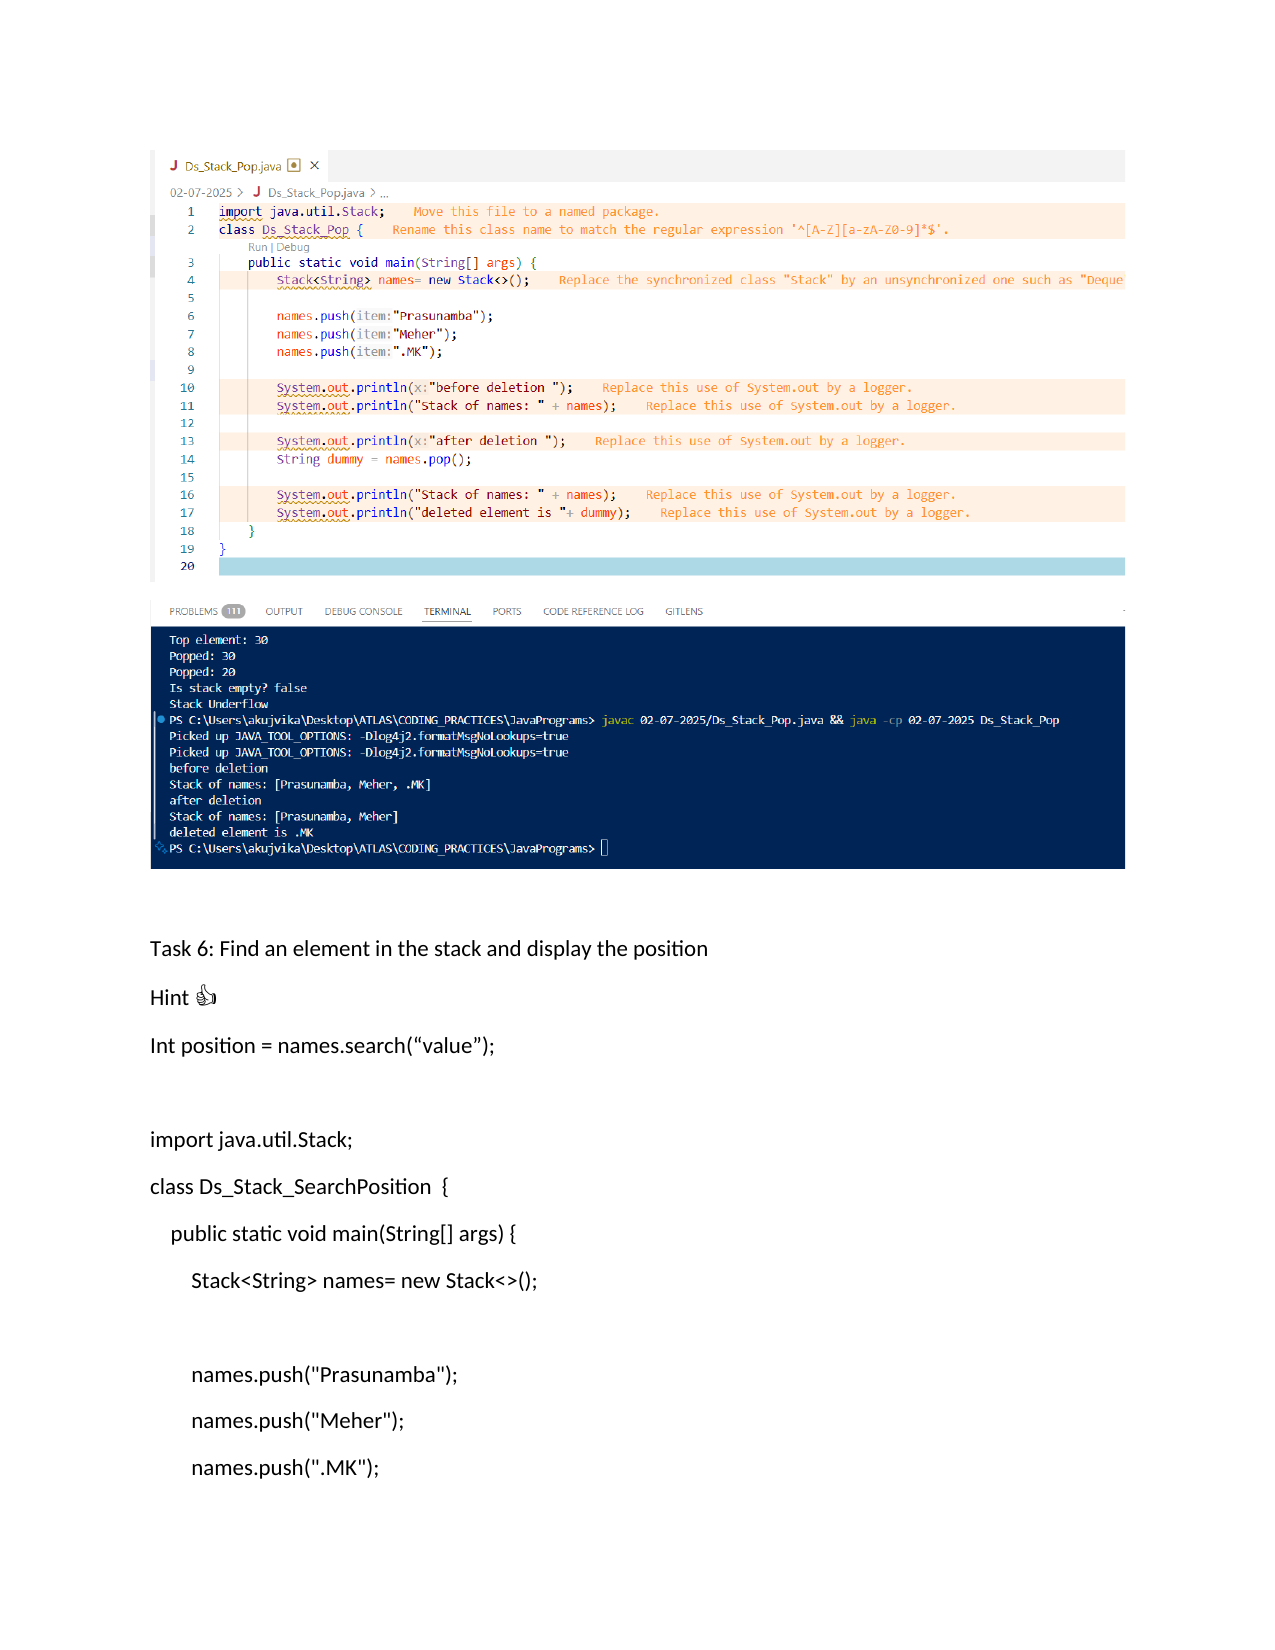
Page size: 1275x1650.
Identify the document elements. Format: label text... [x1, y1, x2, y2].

text class Ds_Stack_SearchPosition { [150, 1172, 1125, 1200]
text names.push("Prasunamba"); [150, 1360, 1125, 1388]
text Hint 👍 [150, 981, 1125, 1012]
text names.push("Meher"); [150, 1407, 1125, 1434]
text names.push(".MK"); [150, 1453, 1125, 1481]
text Task 6: Find an element in the stack and display the position [150, 934, 1125, 962]
text import java.util.Stack; [150, 1125, 1125, 1153]
text Int position = names.search(“value”); [150, 1032, 1125, 1059]
picture [150, 150, 1125, 582]
picture [150, 600, 1125, 869]
text public static void main(String[] args) { [150, 1219, 1125, 1247]
text Stack<String> names= new Stack<>(); [150, 1266, 1125, 1294]
